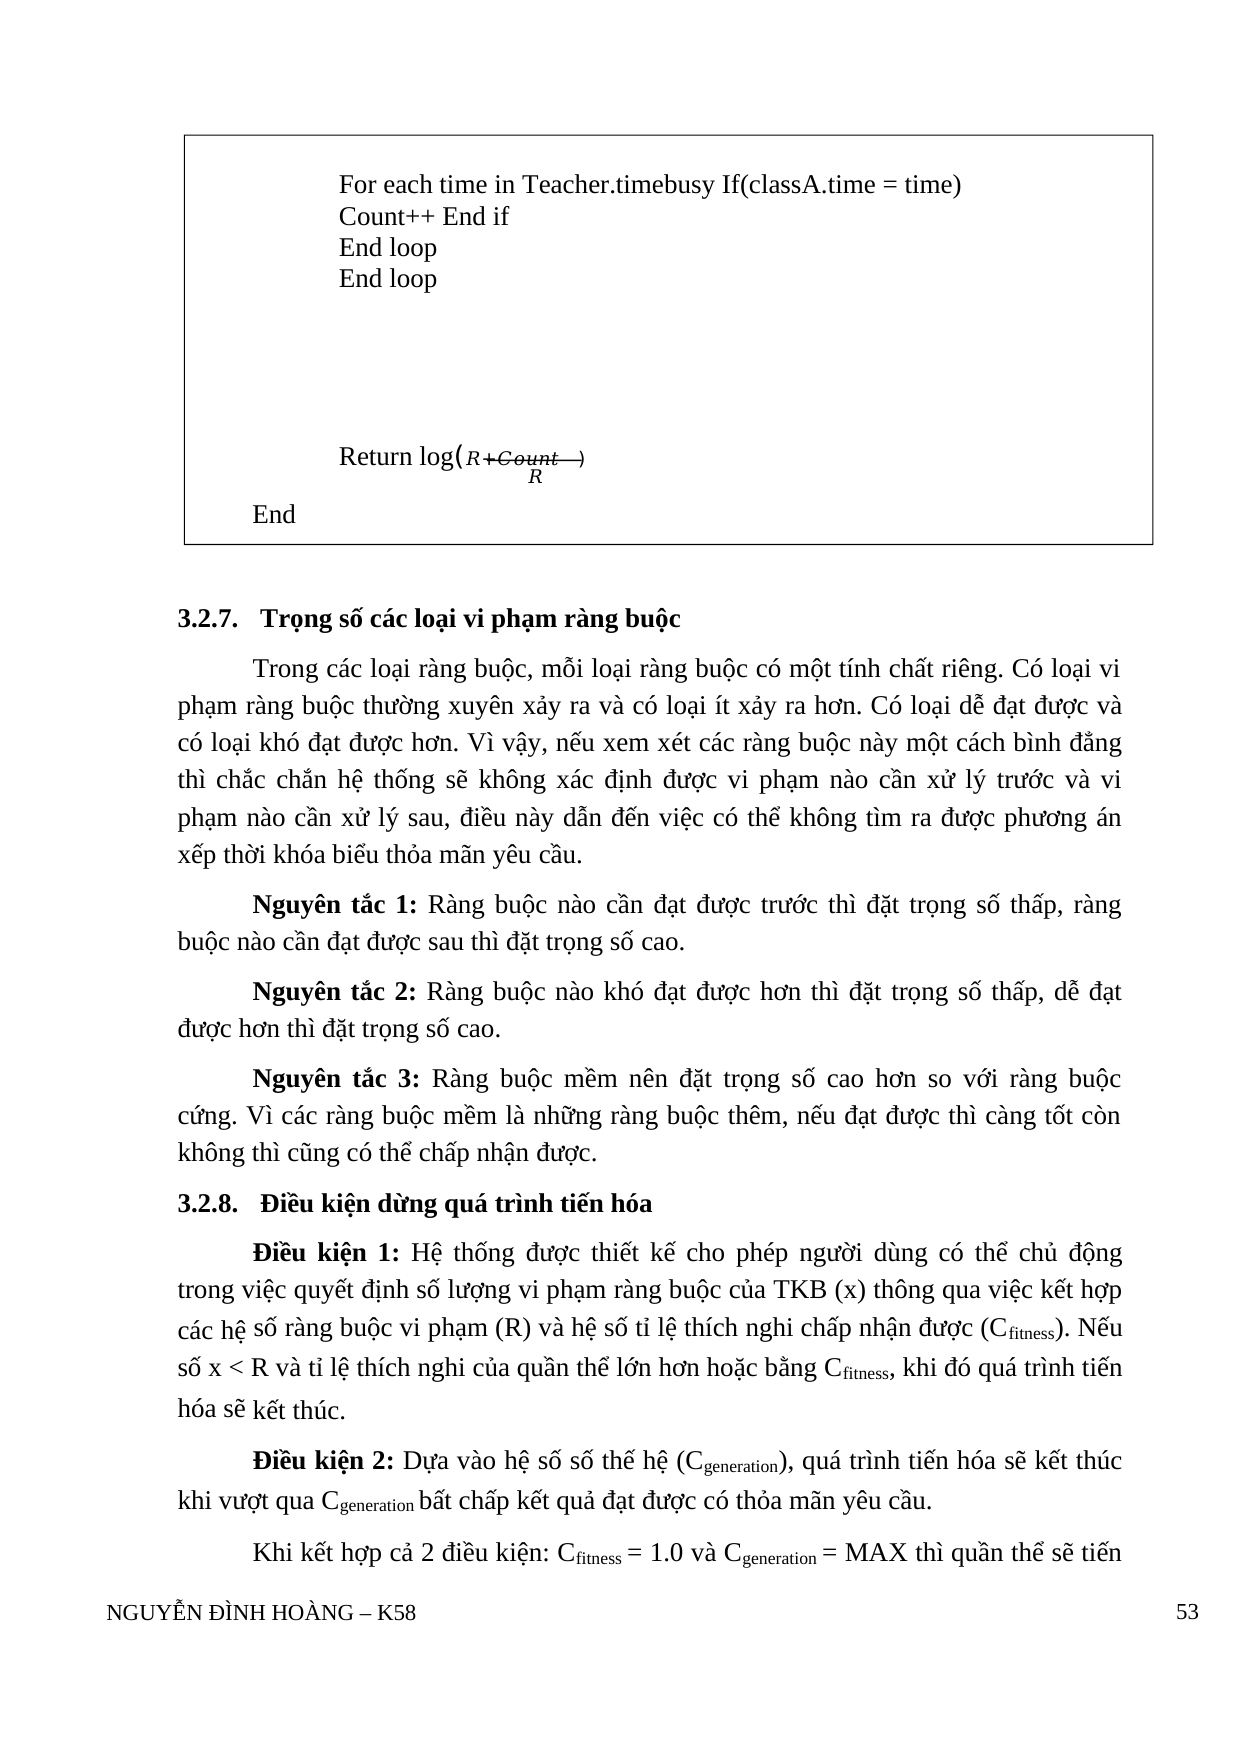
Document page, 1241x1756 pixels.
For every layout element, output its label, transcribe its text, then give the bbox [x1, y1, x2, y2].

subtitle Điều kiện dừng quá trình tiến hóa [177, 1187, 1198, 1218]
text Điều kiện 1: Hệ thống được thiết kế cho phép người dùng có thể chủ động trong việc quyết định số lượng vi phạm ràng buộc của TKB (x) thông qua việc kết hợp các hệ số ràng buộc vi phạm (R) và hệ số tỉ lệ thích nghi chấp nhận được (Cfitness). Nếu số x < R và tỉ lệ thích nghi của quần thể lớn hơn hoặc bằng Cfitness, khi đó quá trình tiến hóa sẽ kết thúc. [177, 1236, 1123, 1425]
text Điều kiện 2: Dựa vào hệ số số thế hệ (Cgeneration), quá trình tiến hóa sẽ kết thúc khi vượt qua Cgeneration bất chấp kết quả đạt được có thỏa mãn yêu cầu. [177, 1444, 1122, 1517]
text Trong các loại ràng buộc, mỗi loại ràng buộc có một tính chất riêng. Có loại vi phạm ràng buộc thường xuyên xảy ra và có loại ít xảy ra hơn. Có loại dễ đạt được và có loại khó đạt được hơn. Vì vậy, nếu xem xét các ràng buộc này một cách bình đẳng thì chắc chắn hệ thống sẽ không xác định được vi phạm nào cần xử lý trước và vi phạm nào cần xử lý sau, điều này dẫn đến việc có thể không tìm ra được phương án xếp thời khóa biểu thỏa mãn yêu cầu. [177, 652, 1123, 869]
text Nguyên tắc 3: Ràng buộc mềm nên đặt trọng số cao hơn so với ràng buộc cứng. Vì các ràng buộc mềm là những ràng buộc thêm, nếu đạt được thì càng tốt còn không thì cũng có thể chấp nhận được. [177, 1062, 1123, 1168]
text Nguyên tắc 2: Ràng buộc nào khó đạt được hơn thì đặt trọng số thấp, dễ đạt được hơn thì đặt trọng số cao. [177, 975, 1122, 1043]
subtitle Trọng số các loại vi phạm ràng buộc [177, 602, 1198, 634]
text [177, 1536, 1122, 1570]
text Nguyên tắc 1: Ràng buộc nào cần đạt được trước thì đặt trọng số thấp, ràng buộc nào cần đạt được sau thì đặt trọng số cao. [177, 888, 1123, 956]
